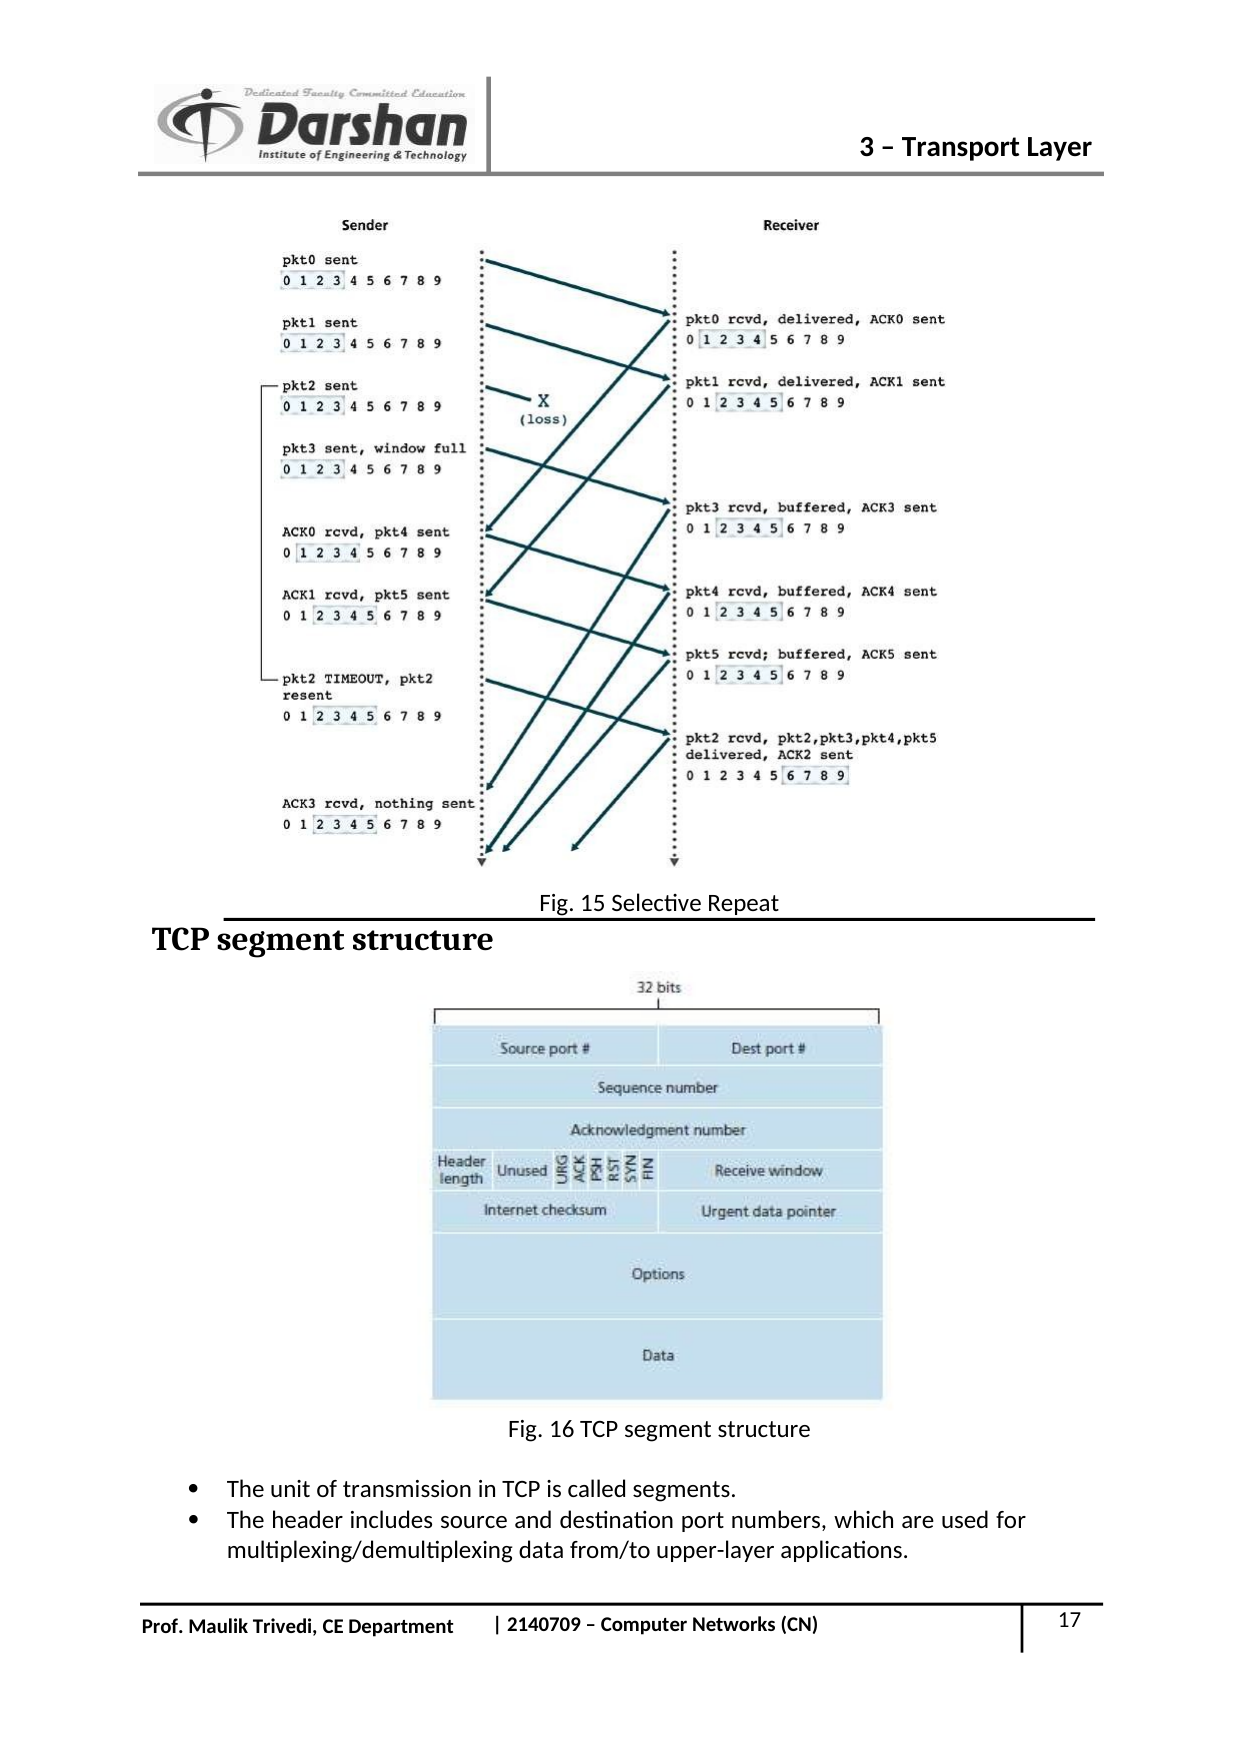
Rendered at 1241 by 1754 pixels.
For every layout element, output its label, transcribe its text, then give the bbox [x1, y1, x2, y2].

text Fig. 16 TCP segment structure [378, 1413, 940, 1443]
picture [417, 971, 894, 1411]
text Fig. 15 Selective Repeat [539, 887, 1213, 917]
picture [258, 219, 947, 868]
subtitle TCP segment structure [152, 921, 501, 959]
list The unit of transmission in TCP is called segments. [189, 1473, 1213, 1504]
list The header includes source and destination port numbers, which are used for multiplexing/demultiplexing data from/to upper-layer applications. [189, 1504, 1092, 1565]
picture [154, 84, 475, 164]
